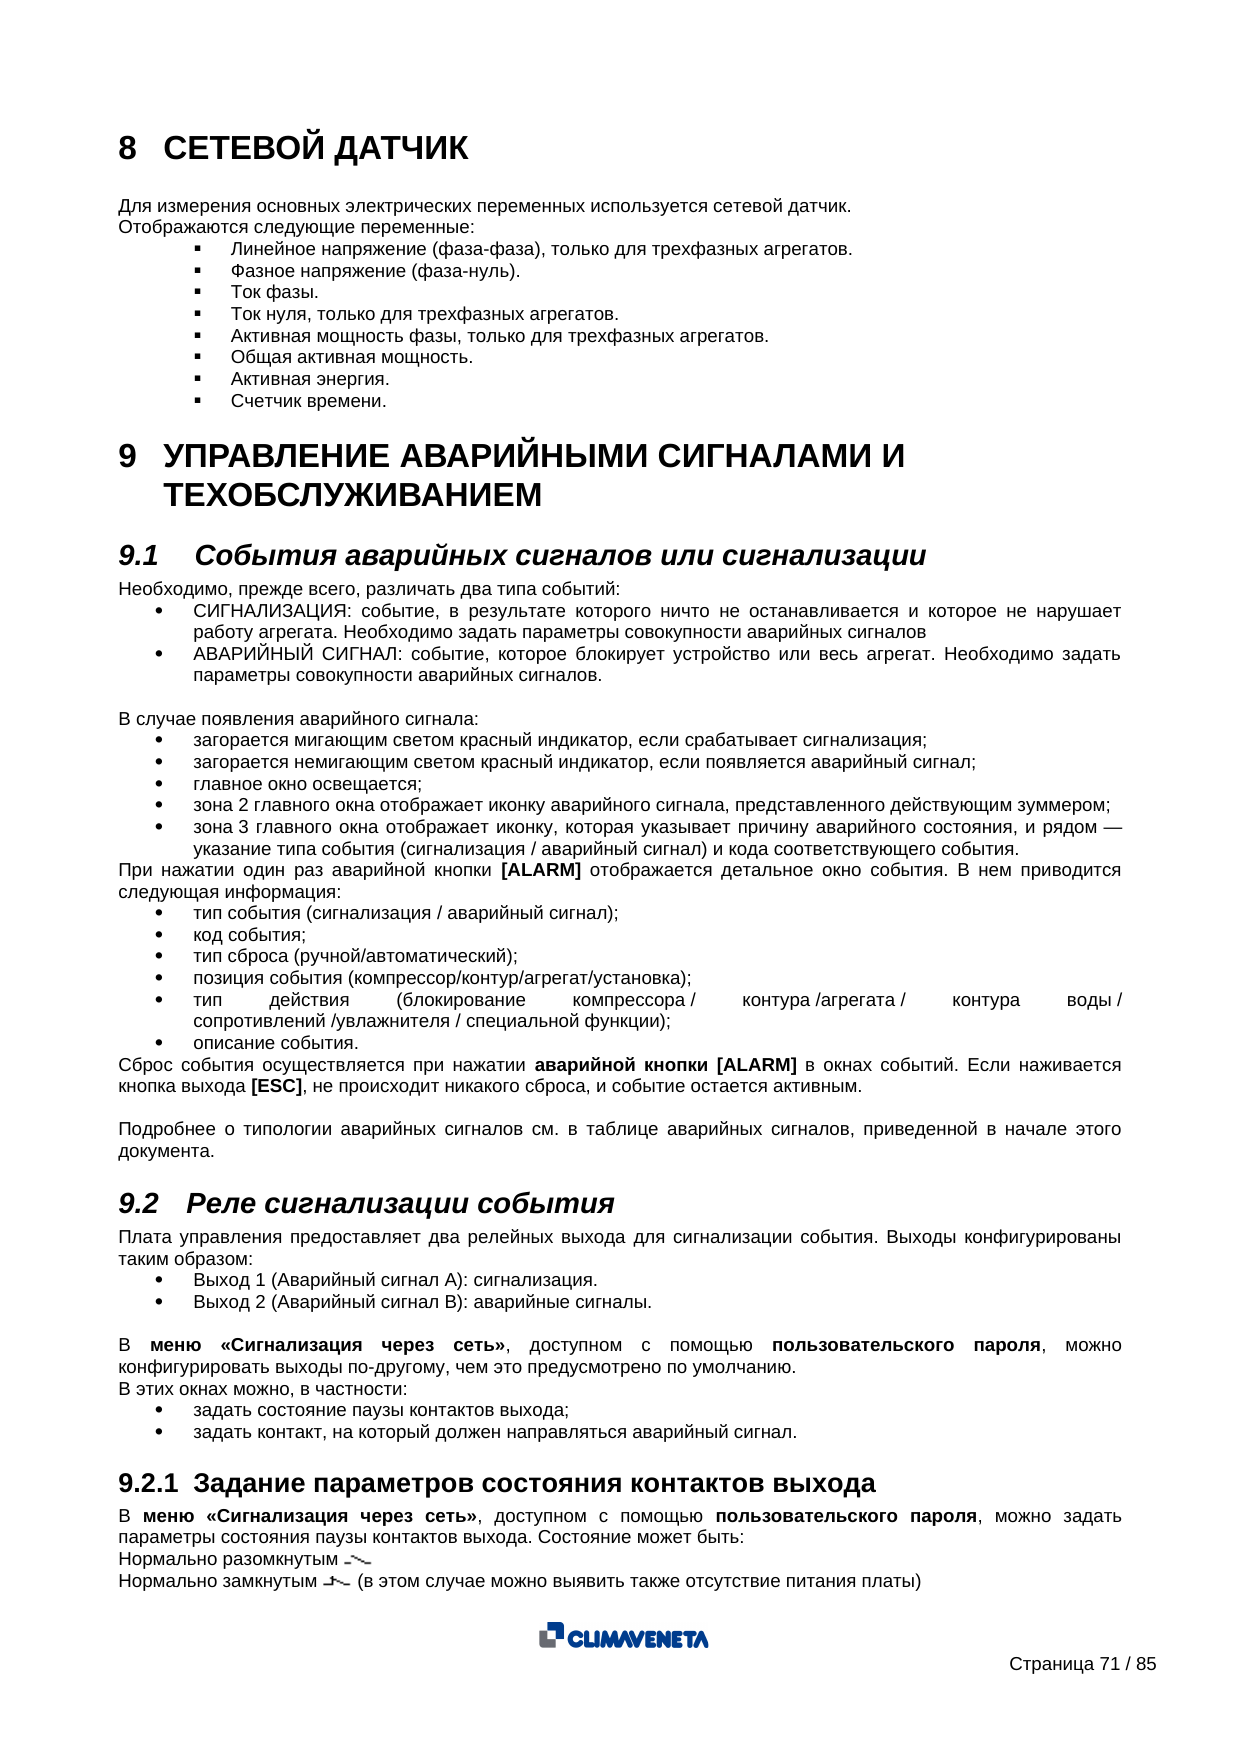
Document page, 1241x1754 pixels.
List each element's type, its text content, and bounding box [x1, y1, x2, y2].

subtitle Реле сигнализации события [118, 1186, 1122, 1220]
subtitle Задание параметров состояния контактов выхода [118, 1467, 1122, 1498]
list зона 3 главного окна отображает иконку, которая указывает причину аварийного состояния, и рядом — указание типа события (сигнализация / аварийный сигнал) и кода соответствующего события. [156, 816, 1122, 859]
subtitle СЕТЕВОЙ ДАТЧИК [118, 128, 1122, 167]
subtitle События аварийных сигналов или сигнализации [118, 538, 1122, 572]
text Нормально замкнутым (в этом случае можно выявить также отсутствие питания платы) [118, 1569, 1122, 1591]
list Выход 2 (Аварийный сигнал В): аварийные сигналы. [156, 1291, 1122, 1313]
list тип события (сигнализация / аварийный сигнал); [156, 902, 1122, 924]
list описание события. [156, 1032, 1122, 1053]
picture [343, 1554, 373, 1566]
text В случае появления аварийного сигнала: [118, 707, 1122, 729]
list позиция события (компрессор/контур/агрегат/установка); [156, 967, 1122, 989]
list код события; [156, 924, 1122, 945]
list СИГНАЛИЗАЦИЯ: событие, в результате которого ничто не останавливается и которое не нарушает работу агрегата. Необходимо задать параметры совокупности аварийных сигналов [156, 599, 1122, 643]
subtitle УПРАВЛЕНИЕ АВАРИЙНЫМИ СИГНАЛАМИ И ТЕХОБСЛУЖИВАНИЕМ [118, 436, 1122, 513]
list Выход 1 (Аварийный сигнал А): сигнализация. [156, 1269, 1122, 1291]
list Линейное напряжение (фаза-фаза), только для трехфазных агрегатов. [193, 238, 1122, 259]
picture [322, 1576, 352, 1587]
list Активная мощность фазы, только для трехфазных агрегатов. [193, 324, 1122, 346]
list Ток фазы. [193, 281, 1122, 303]
list Активная энергия. [193, 368, 1122, 389]
text В меню «Сигнализация через сеть», доступном с помощью пользовательского пароля, можно конфигурировать выходы по-другому, чем это предусмотрено по умолчанию. [118, 1334, 1122, 1377]
text Плата управления предоставляет два релейных выхода для сигнализации события. Выходы конфигурированы таким образом: [118, 1226, 1122, 1269]
list Счетчик времени. [193, 389, 1122, 411]
list Ток нуля, только для трехфазных агрегатов. [193, 303, 1122, 324]
list АВАРИЙНЫЙ СИГНАЛ: событие, которое блокирует устройство или весь агрегат. Необходимо задать параметры совокупности аварийных сигналов. [156, 643, 1122, 686]
list тип сброса (ручной/автоматический); [156, 945, 1122, 967]
text В меню «Сигнализация через сеть», доступном с помощью пользовательского пароля, можно задать параметры состояния паузы контактов выхода. Состояние может быть: [118, 1505, 1122, 1548]
list тип действия (блокирование компрессора / контура /агрегата / контура воды / сопротивлений /увлажнителя / специальной функции); [156, 989, 1122, 1032]
list Общая активная мощность. [193, 346, 1122, 368]
text Необходимо, прежде всего, различать два типа событий: [118, 578, 1122, 599]
text При нажатии один раз аварийной кнопки [ALARM] отображается детальное окно события. В нем приводится следующая информация: [118, 859, 1122, 902]
list загорается мигающим светом красный индикатор, если срабатывает сигнализация; [156, 729, 1122, 751]
text Подробнее о типологии аварийных сигналов см. в таблице аварийных сигналов, приведенной в начале этого документа. [118, 1118, 1122, 1161]
text В этих окнах можно, в частности: [118, 1377, 1122, 1399]
list загорается немигающим светом красный индикатор, если появляется аварийный сигнал; [156, 751, 1122, 772]
list задать состояние паузы контактов выхода; [156, 1399, 1122, 1421]
list Фазное напряжение (фаза-нуль). [193, 259, 1122, 281]
list задать контакт, на который должен направляться аварийный сигнал. [156, 1421, 1122, 1442]
text Нормально разомкнутым [118, 1548, 1122, 1569]
list главное окно освещается; [156, 772, 1122, 794]
text Сброс события осуществляется при нажатии аварийной кнопки [ALARM] в окнах событий. Если наживается кнопка выхода [ESC], не происходит никакого сброса, и событие остается активным. [118, 1053, 1122, 1097]
text Для измерения основных электрических переменных используется сетевой датчик. [118, 195, 1122, 216]
text Отображаются следующие переменные: [118, 216, 1122, 238]
list зона 2 главного окна отображает иконку аварийного сигнала, представленного действующим зуммером; [156, 794, 1122, 816]
picture [539, 1622, 709, 1648]
